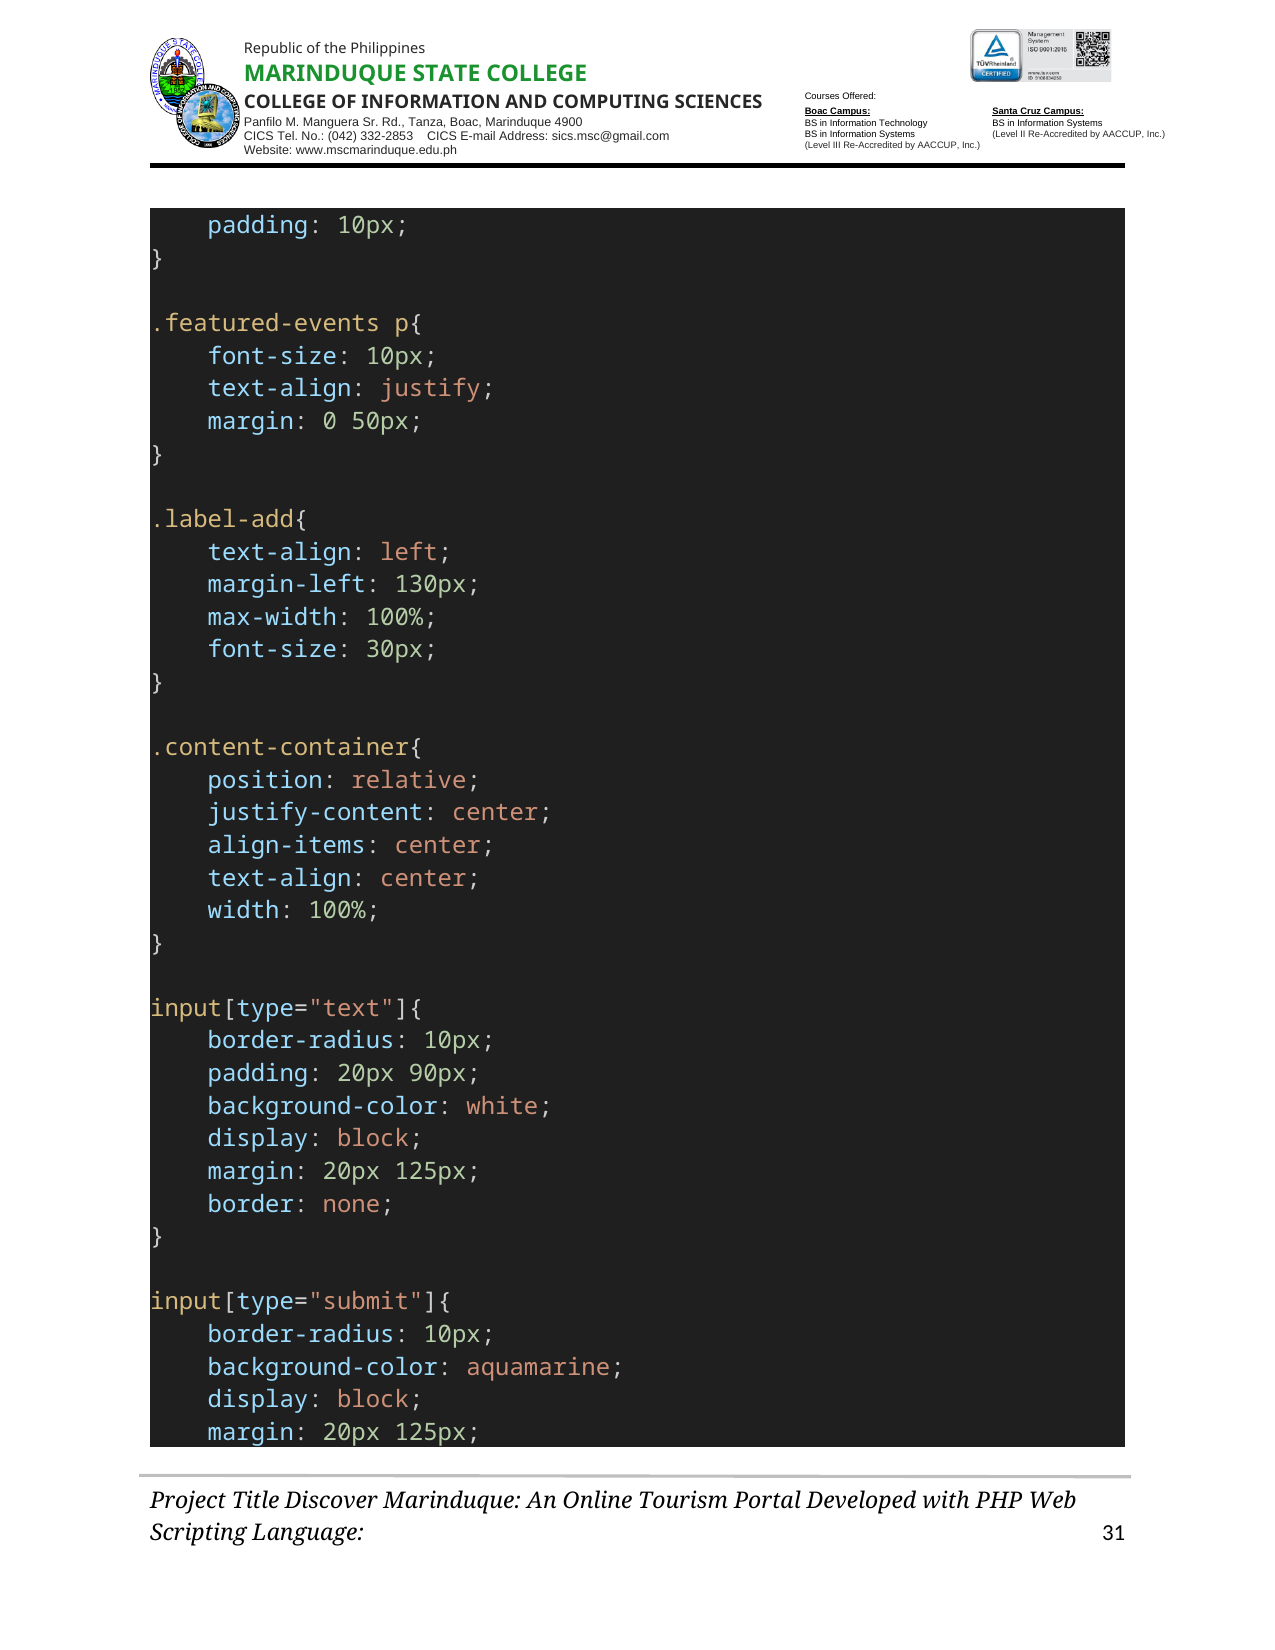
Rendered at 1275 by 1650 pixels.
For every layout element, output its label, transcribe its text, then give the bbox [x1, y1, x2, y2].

text align-items: center; [150, 828, 1125, 860]
text padding: 10px; [150, 208, 1125, 241]
text max-width: 100%; [150, 599, 1125, 632]
text border-radius: 10px; [150, 1317, 1125, 1349]
text width: 100%; [150, 893, 1125, 926]
text text-align: left; [150, 534, 1125, 567]
text } [150, 926, 1125, 958]
text } [150, 1219, 1125, 1252]
text border: none; [150, 1186, 1125, 1219]
text } [150, 665, 1125, 697]
text text-align: justify; [150, 371, 1125, 404]
text } [150, 241, 1125, 273]
picture [970, 29, 1112, 82]
text input[type="submit"]{ [150, 1284, 1125, 1317]
text .label-add{ [150, 502, 1125, 534]
text text-align: center; [150, 860, 1125, 893]
text margin: 20px 125px; [150, 1414, 1125, 1447]
text display: block; [150, 1121, 1125, 1154]
text font-size: 10px; [150, 339, 1125, 371]
text input[type="text"]{ [150, 991, 1125, 1023]
text margin-left: 130px; [150, 567, 1125, 599]
text .featured-events p{ [150, 306, 1125, 339]
text font-size: 30px; [150, 632, 1125, 665]
text margin: 20px 125px; [150, 1154, 1125, 1186]
text justify-content: center; [150, 795, 1125, 828]
text margin: 0 50px; [150, 404, 1125, 436]
text position: relative; [150, 762, 1125, 795]
text display: block; [150, 1382, 1125, 1414]
text border-radius: 10px; [150, 1023, 1125, 1056]
picture [150, 38, 240, 148]
text background-color: aquamarine; [150, 1349, 1125, 1382]
text background-color: white; [150, 1088, 1125, 1121]
text padding: 20px 90px; [150, 1056, 1125, 1088]
text .content-container{ [150, 730, 1125, 762]
text } [150, 436, 1125, 469]
